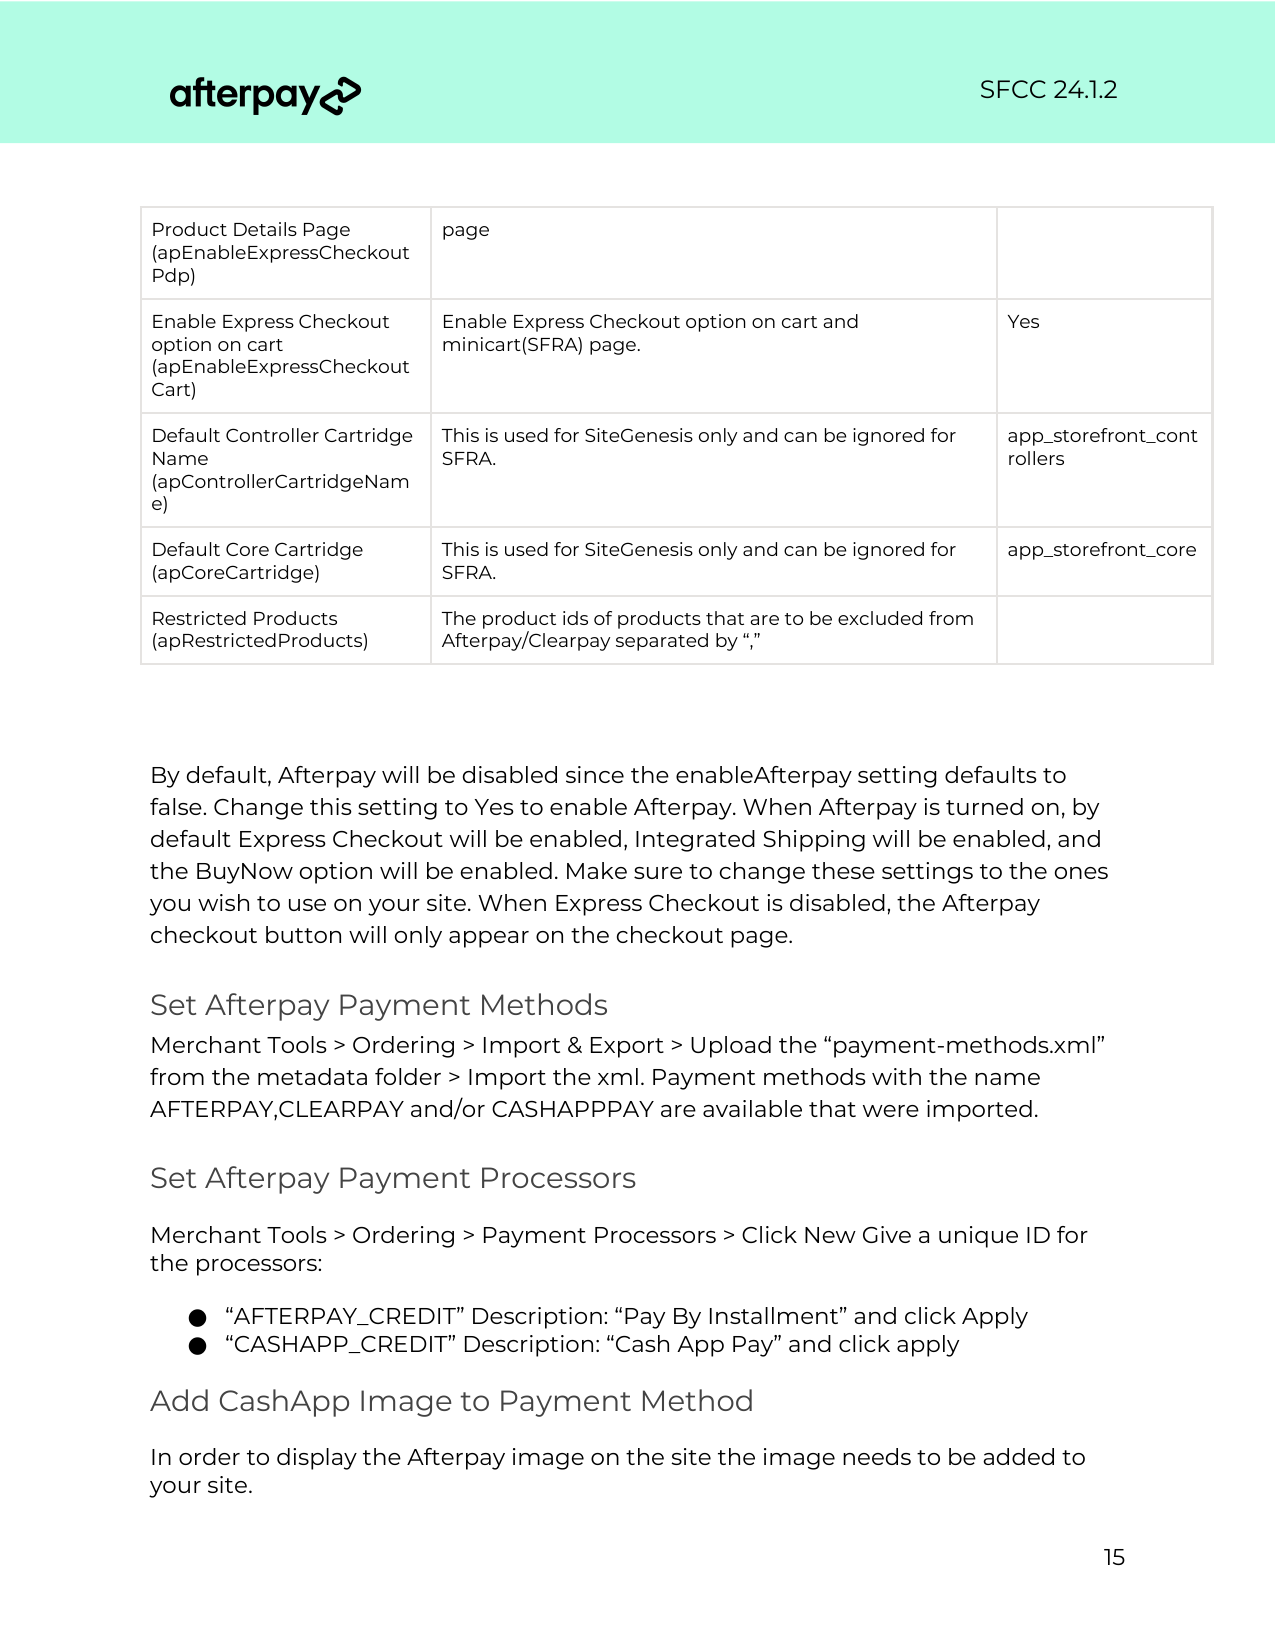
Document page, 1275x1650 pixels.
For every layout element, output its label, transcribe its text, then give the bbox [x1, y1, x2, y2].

subtitle Set Afterpay Payment Methods [150, 987, 1125, 1023]
table_cell enable Express Checkout directly from the product detail page [432, 208, 996, 298]
table_cell Enable Express Checkout option on cart (apEnableExpressCheckoutCart) [142, 300, 430, 412]
table_cell Enable Express Checkout on Product Details Page (apEnableExpressCheckoutPdp) [142, 208, 430, 298]
table_cell app_storefront_controllers [998, 414, 1211, 526]
table_cell This is used for SiteGenesis only and can be ignored for SFRA. [432, 528, 996, 594]
table_cell No [998, 208, 1211, 298]
subtitle Set Afterpay Payment Processors [150, 1161, 1125, 1196]
table_cell Yes [998, 300, 1211, 412]
text By default, Afterpay will be disabled since the enableAfterpay setting defaults to false. Change this setting to Yes to enable Afterpay. When Afterpay is turned on, by default Express Checkout will be enabled, Integrated Shipping will be enabled, and the BuyNow option will be enabled. Make sure to change these settings to the ones you wish to use on your site. When Express Checkout is disabled, the Afterpay checkout button will only appear on the checkout page. [150, 761, 1125, 950]
table_cell This is used for SiteGenesis only and can be ignored for SFRA. [432, 414, 996, 526]
table_cell Default Core Cartridge (apCoreCartridge) [142, 528, 430, 594]
table_cell app_storefront_core [998, 528, 1211, 594]
text In order to display the Afterpay image on the site the image needs to be added to your site. [150, 1443, 1125, 1499]
list “CASHAPP_CREDIT” Description: “Cash App Pay” and click apply [187, 1330, 1125, 1358]
subtitle Add CashApp Image to Payment Method [150, 1383, 1125, 1418]
table_cell The product ids of products that are to be excluded from Afterpay/Clearpay separated by “,” [432, 597, 996, 663]
table_cell Restricted Products (apRestrictedProducts) [142, 597, 430, 663]
table_cell Enable Express Checkout option on cart and minicart(SFRA) page. [432, 300, 996, 412]
text Merchant Tools > Ordering > Import & Export > Upload the “payment-methods.xml” from the metadata folder > Import the xml. Payment methods with the name AFTERPAY,CLEARPAY and/or CASHAPPPAY are available that were imported. [150, 1031, 1125, 1123]
list “AFTERPAY_CREDIT” Description: “Pay By Installment” and click Apply [187, 1302, 1125, 1330]
table_cell Default Controller Cartridge Name (apControllerCartridgeName) [142, 414, 430, 526]
text Merchant Tools > Ordering > Payment Processors > Click New Give a unique ID for the processors: [150, 1221, 1125, 1277]
table_cell [998, 597, 1211, 663]
picture [134, 48, 397, 144]
